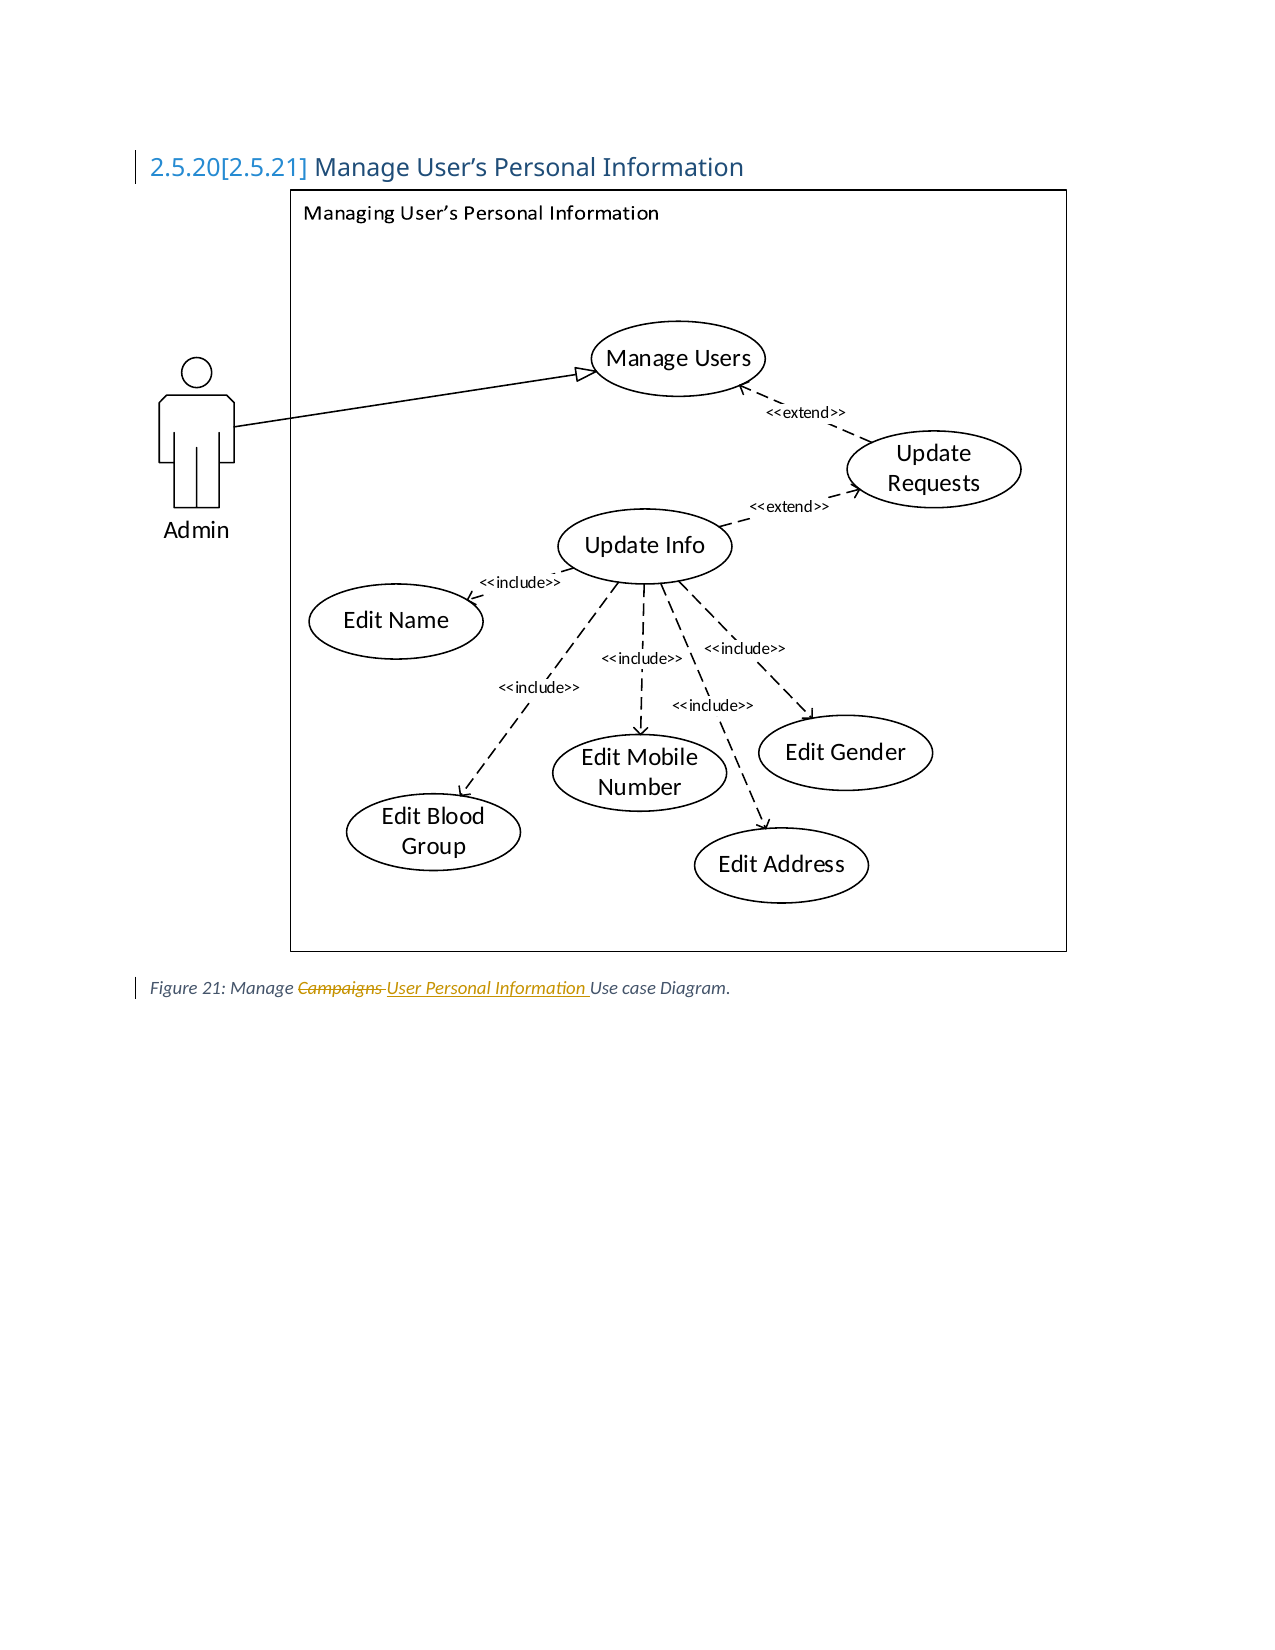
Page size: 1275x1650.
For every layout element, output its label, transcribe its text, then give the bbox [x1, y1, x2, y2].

subtitle Manage User’s Personal Information [150, 150, 1125, 184]
text Figure 21: Manage Use case Diagram. [150, 977, 1125, 999]
